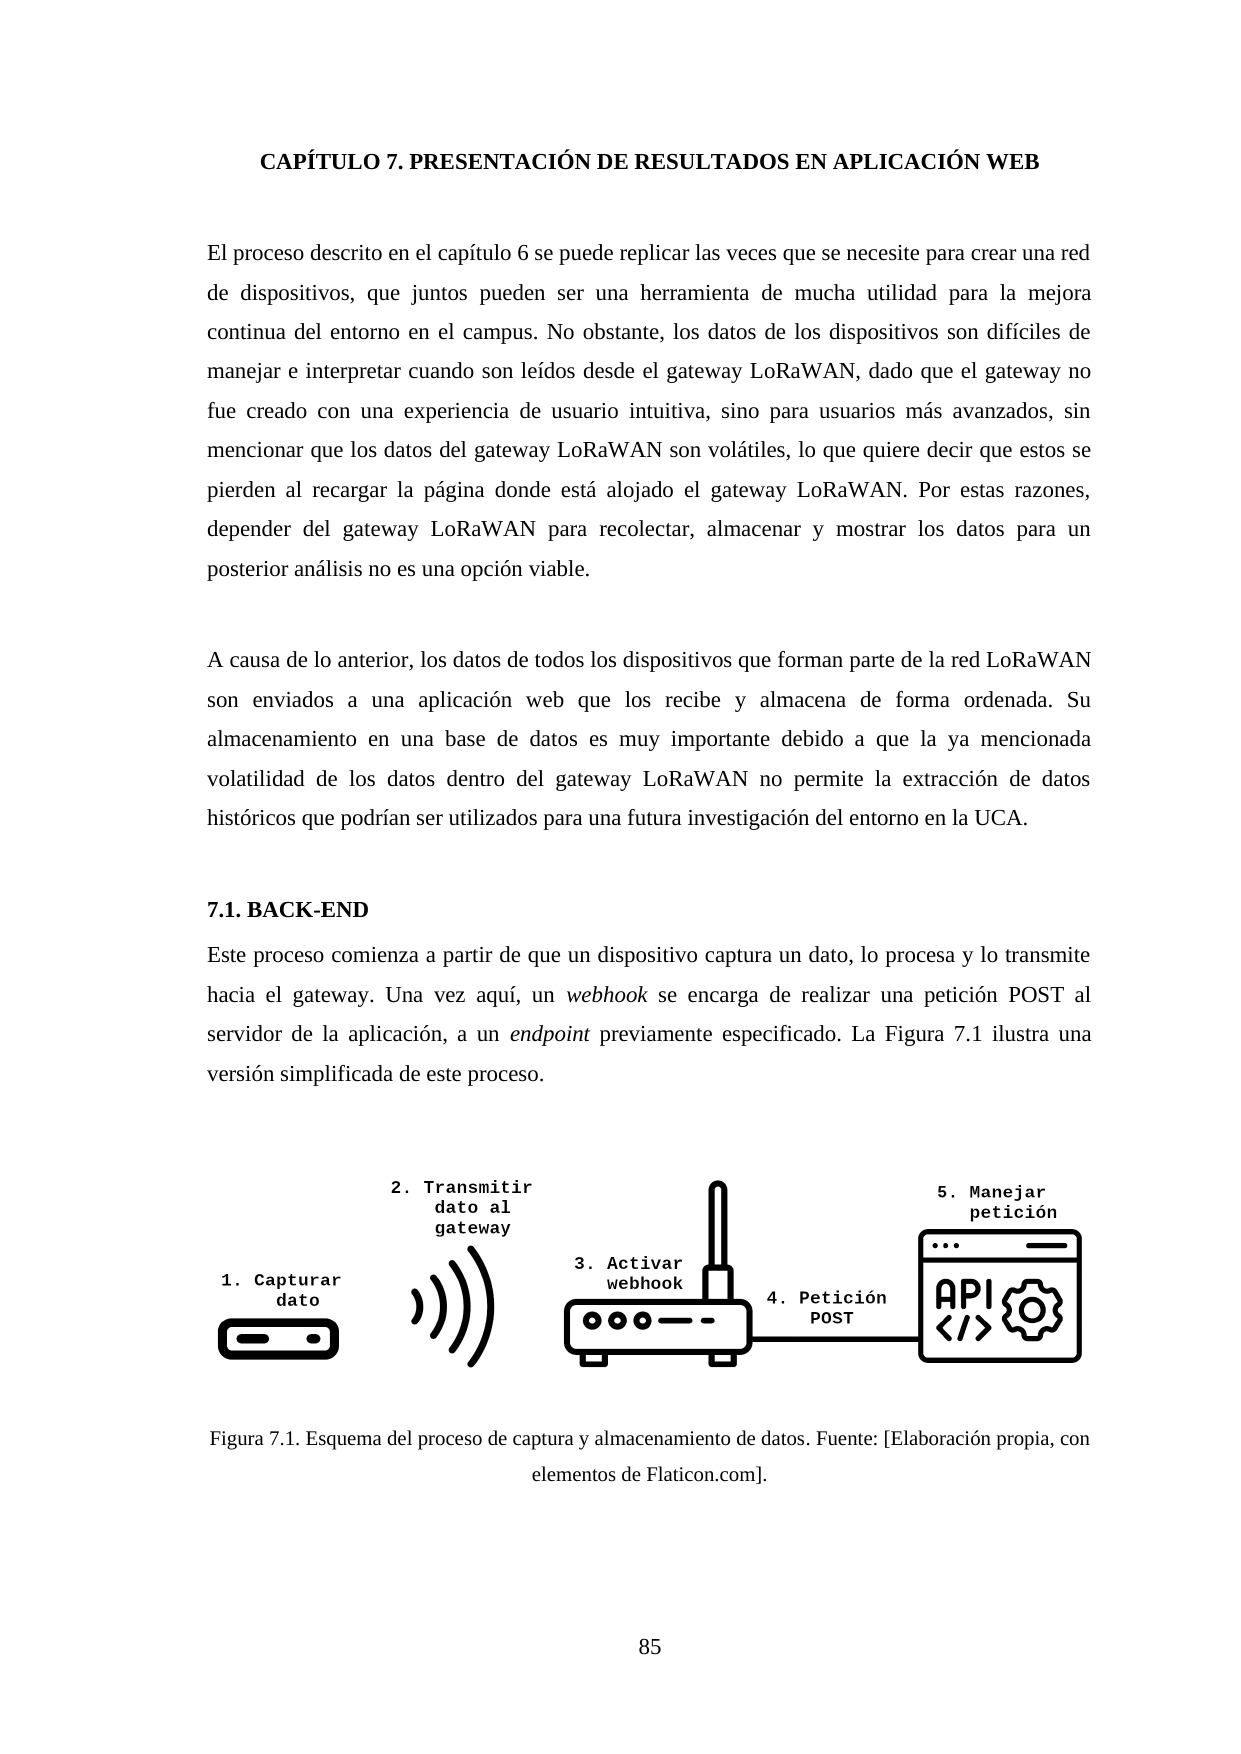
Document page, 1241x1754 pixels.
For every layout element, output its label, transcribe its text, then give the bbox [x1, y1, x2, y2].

text El proceso descrito en el capítulo 6 se puede replicar las veces que se necesite para crear una red de dispositivos, que juntos pueden ser una herramienta de mucha utilidad para la mejora continua del entorno en el campus. No obstante, los datos de los dispositivos son difíciles de manejar e interpretar cuando son leídos desde el gateway LoRaWAN, dado que el gateway no fue creado con una experiencia de usuario intuitiva, sino para usuarios más avanzados, sin mencionar que los datos del gateway LoRaWAN son volátiles, lo que quiere decir que estos se pierden al recargar la página donde está alojado el gateway LoRaWAN. Por estas razones, depender del gateway LoRaWAN para recolectar, almacenar y mostrar los datos para un posterior análisis no es una opción viable. [207, 239, 1092, 581]
text A causa de lo anterior, los datos de todos los dispositivos que forman parte de la red LoRaWAN son enviados a una aplicación web que los recibe y almacena de forma ordenada. Su almacenamiento en una base de datos es muy importante debido a que la ya mencionada volatilidad de los datos dentro del gateway LoRaWAN no permite la extracción de datos históricos que podrían ser utilizados para una futura investigación del entorno en la UCA. [207, 646, 1092, 831]
text Figura 7.1. Esquema del proceso de captura y almacenamiento de datos. Fuente: [Elaboración propia, con elementos de Flaticon.com]. [207, 1426, 1092, 1486]
subtitle 7.1. BACK-END [207, 896, 1092, 922]
picture [209, 1151, 1091, 1407]
subtitle CAPÍTULO 7. PRESENTACIÓN DE RESULTADOS EN APLICACIÓN WEB [207, 148, 1092, 174]
text Este proceso comienza a partir de que un dispositivo captura un dato, lo procesa y lo transmite hacia el gateway. Una vez aquí, un webhook se encarga de realizar una petición POST al servidor de la aplicación, a un endpoint previamente especificado. La Figura 7.1 ilustra una versión simplificada de este proceso. [207, 942, 1092, 1086]
